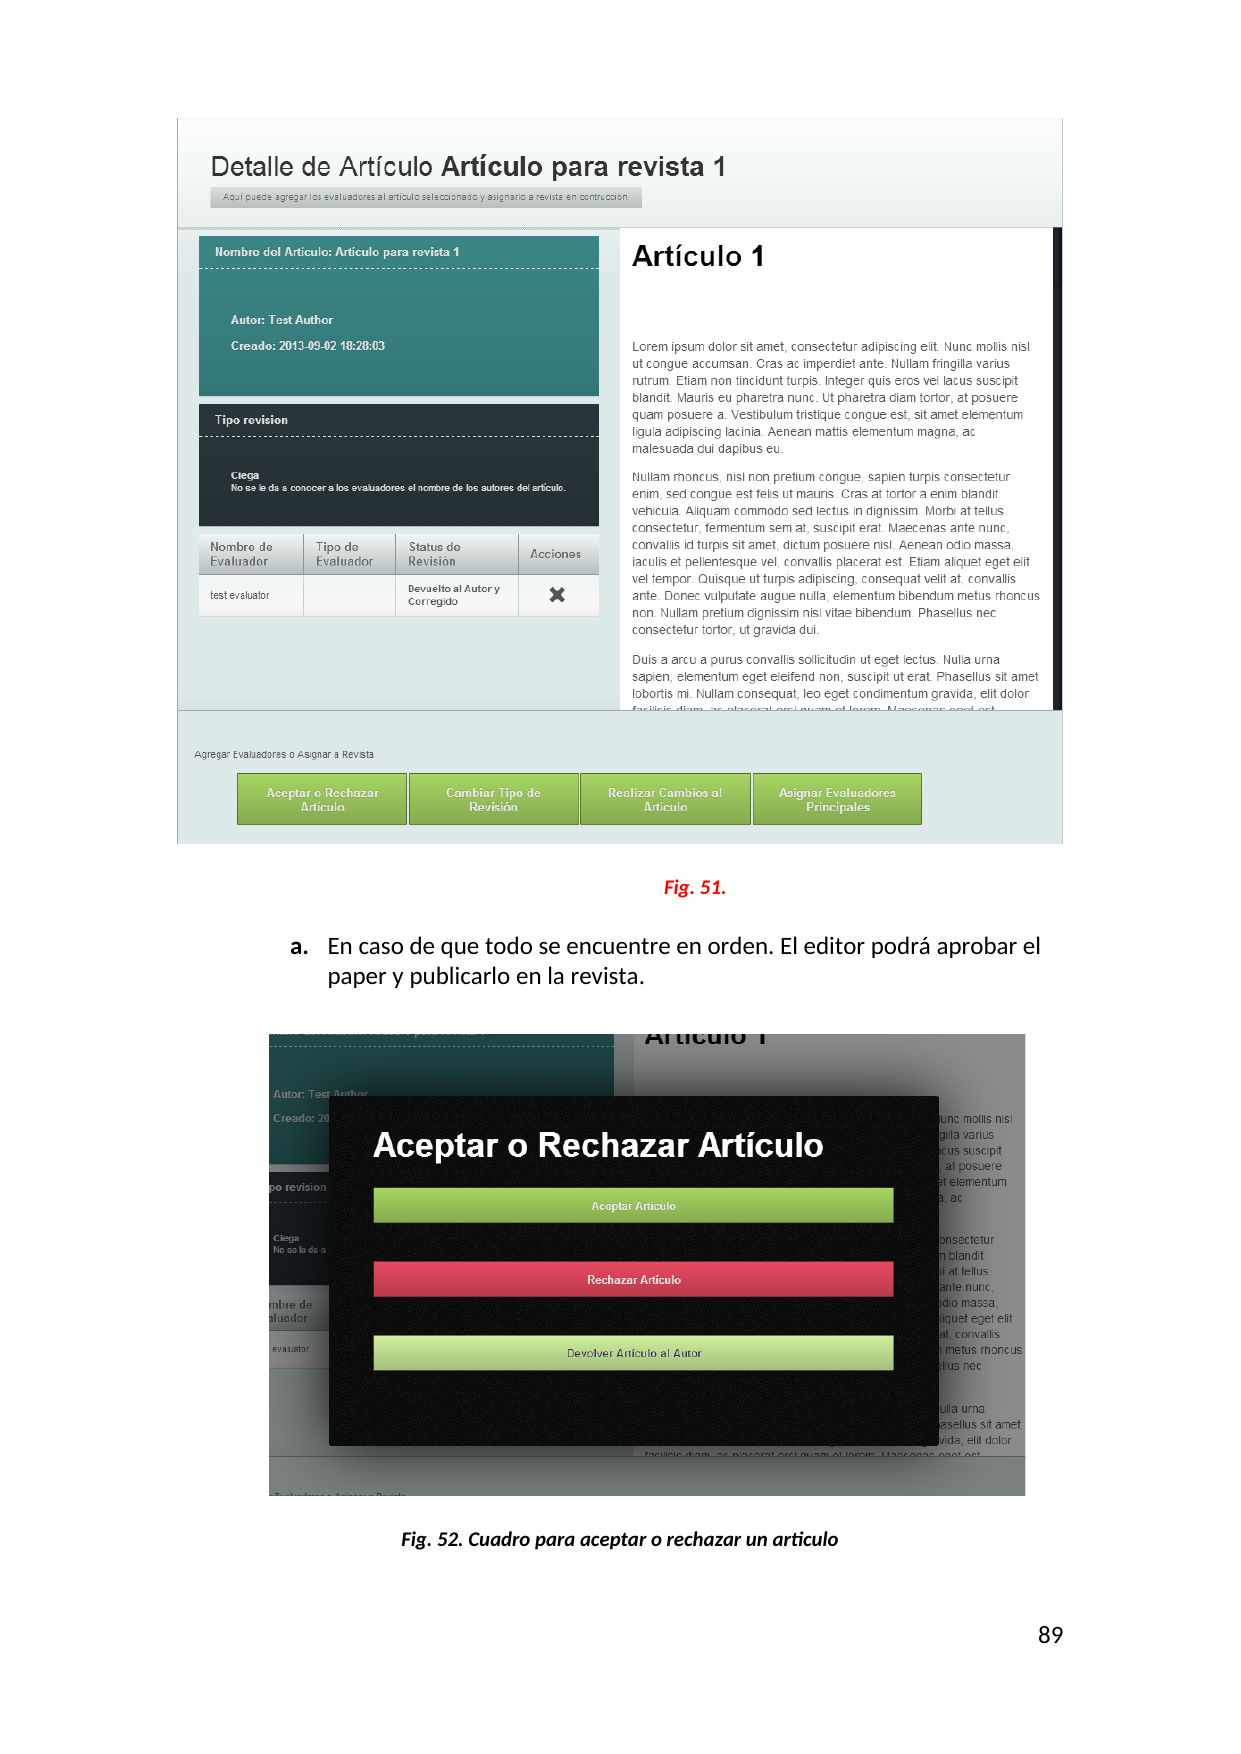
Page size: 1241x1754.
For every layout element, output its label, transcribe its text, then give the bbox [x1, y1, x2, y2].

picture [269, 1034, 1026, 1496]
text Fig. 52. Cuadro para aceptar o rechazar un articulo [177, 1526, 1063, 1552]
list paper y publicarlo en la revista. [327, 960, 1063, 991]
list Fig. 51. [327, 874, 1063, 899]
picture [177, 118, 1063, 844]
list En caso de que todo se encuentre en orden. El editor podrá aprobar el [290, 930, 1063, 960]
